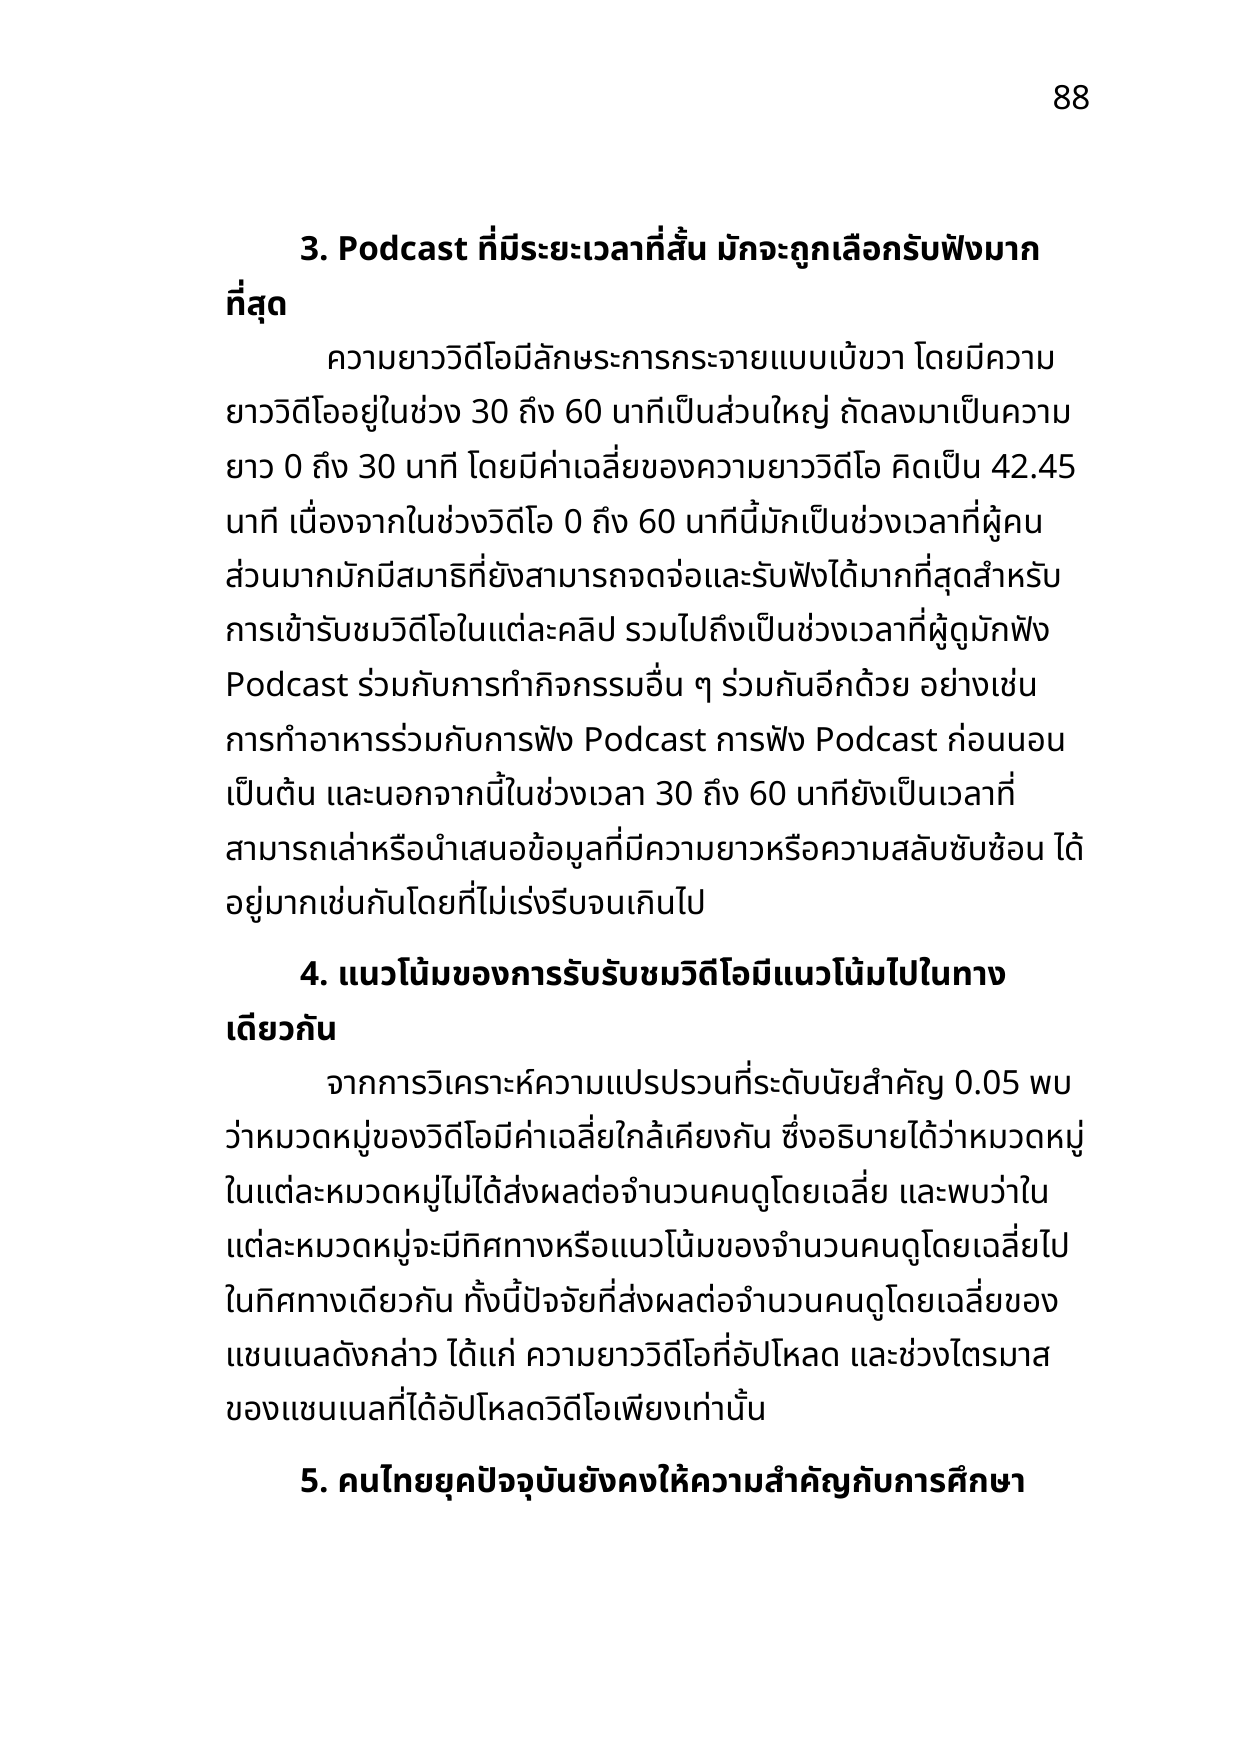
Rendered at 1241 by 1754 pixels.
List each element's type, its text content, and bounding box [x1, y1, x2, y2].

text ความยาววิดีโอมีลักษระการกระจายแบบเบ้ขวา โดยมีความยาววิดีโออยู่ในช่วง 30 ถึง 60 นาทีเป็นส่วนใหญ่ ถัดลงมาเป็นความยาว 0 ถึง 30 นาที โดยมีค่าเฉลี่ยของความยาววิดีโอ คิดเป็น 42.45 นาที เนื่องจากในช่วงวิดีโอ 0 ถึง 60 นาทีนี้มักเป็นช่วงเวลาที่ผู้คนส่วนมากมักมีสมาธิที่ยังสามารถจดจ่อและรับฟังได้มากที่สุดสำหรับการเข้ารับชมวิดีโอในแต่ละคลิป รวมไปถึงเป็นช่วงเวลาที่ผู้ดูมักฟัง Podcast ร่วมกับการทำกิจกรรมอื่น ๆ ร่วมกันอีกด้วย อย่างเช่น การทำอาหารร่วมกับการฟัง Podcast การฟัง Podcast ก่อนนอน เป็นต้น และนอกจากนี้ในช่วงเวลา 30 ถึง 60 นาทียังเป็นเวลาที่สามารถเล่าหรือนำเสนอข้อมูลที่มีความยาวหรือความสลับซับซ้อน ได้อยู่มากเช่นกันโดยที่ไม่เร่งรีบจนเกินไป [225, 334, 1090, 929]
text 3. Podcast ที่มีระยะเวลาที่สั้น มักจะถูกเลือกรับฟังมากที่สุด [225, 225, 1090, 330]
text 5. คนไทยยุคปัจจุบันยังคงให้ความสำคัญกับการศึกษา [225, 1456, 1090, 1507]
text 4. แนวโน้มของการรับรับชมวิดีโอมีแนวโน้มไปในทางเดียวกัน [225, 950, 1090, 1055]
text จากการวิเคราะห์ความแปรปรวนที่ระดับนัยสำคัญ 0.05 พบว่าหมวดหมู่ของวิดีโอมีค่าเฉลี่ยใกล้เคียงกัน ซึ่งอธิบายได้ว่าหมวดหมู่ในแต่ละหมวดหมู่ไม่ได้ส่งผลต่อจำนวนคนดูโดยเฉลี่ย และพบว่าในแต่ละหมวดหมู่จะมีทิศทางหรือแนวโน้มของจำนวนคนดูโดยเฉลี่ยไปในทิศทางเดียวกัน ทั้งนี้ปัจจัยที่ส่งผลต่อจำนวนคนดูโดยเฉลี่ยของแชนเนลดังกล่าว ได้แก่ ความยาววิดีโอที่อัปโหลด และช่วงไตรมาสของแชนเนลที่ได้อัปโหลดวิดีโอเพียงเท่านั้น [225, 1059, 1090, 1436]
